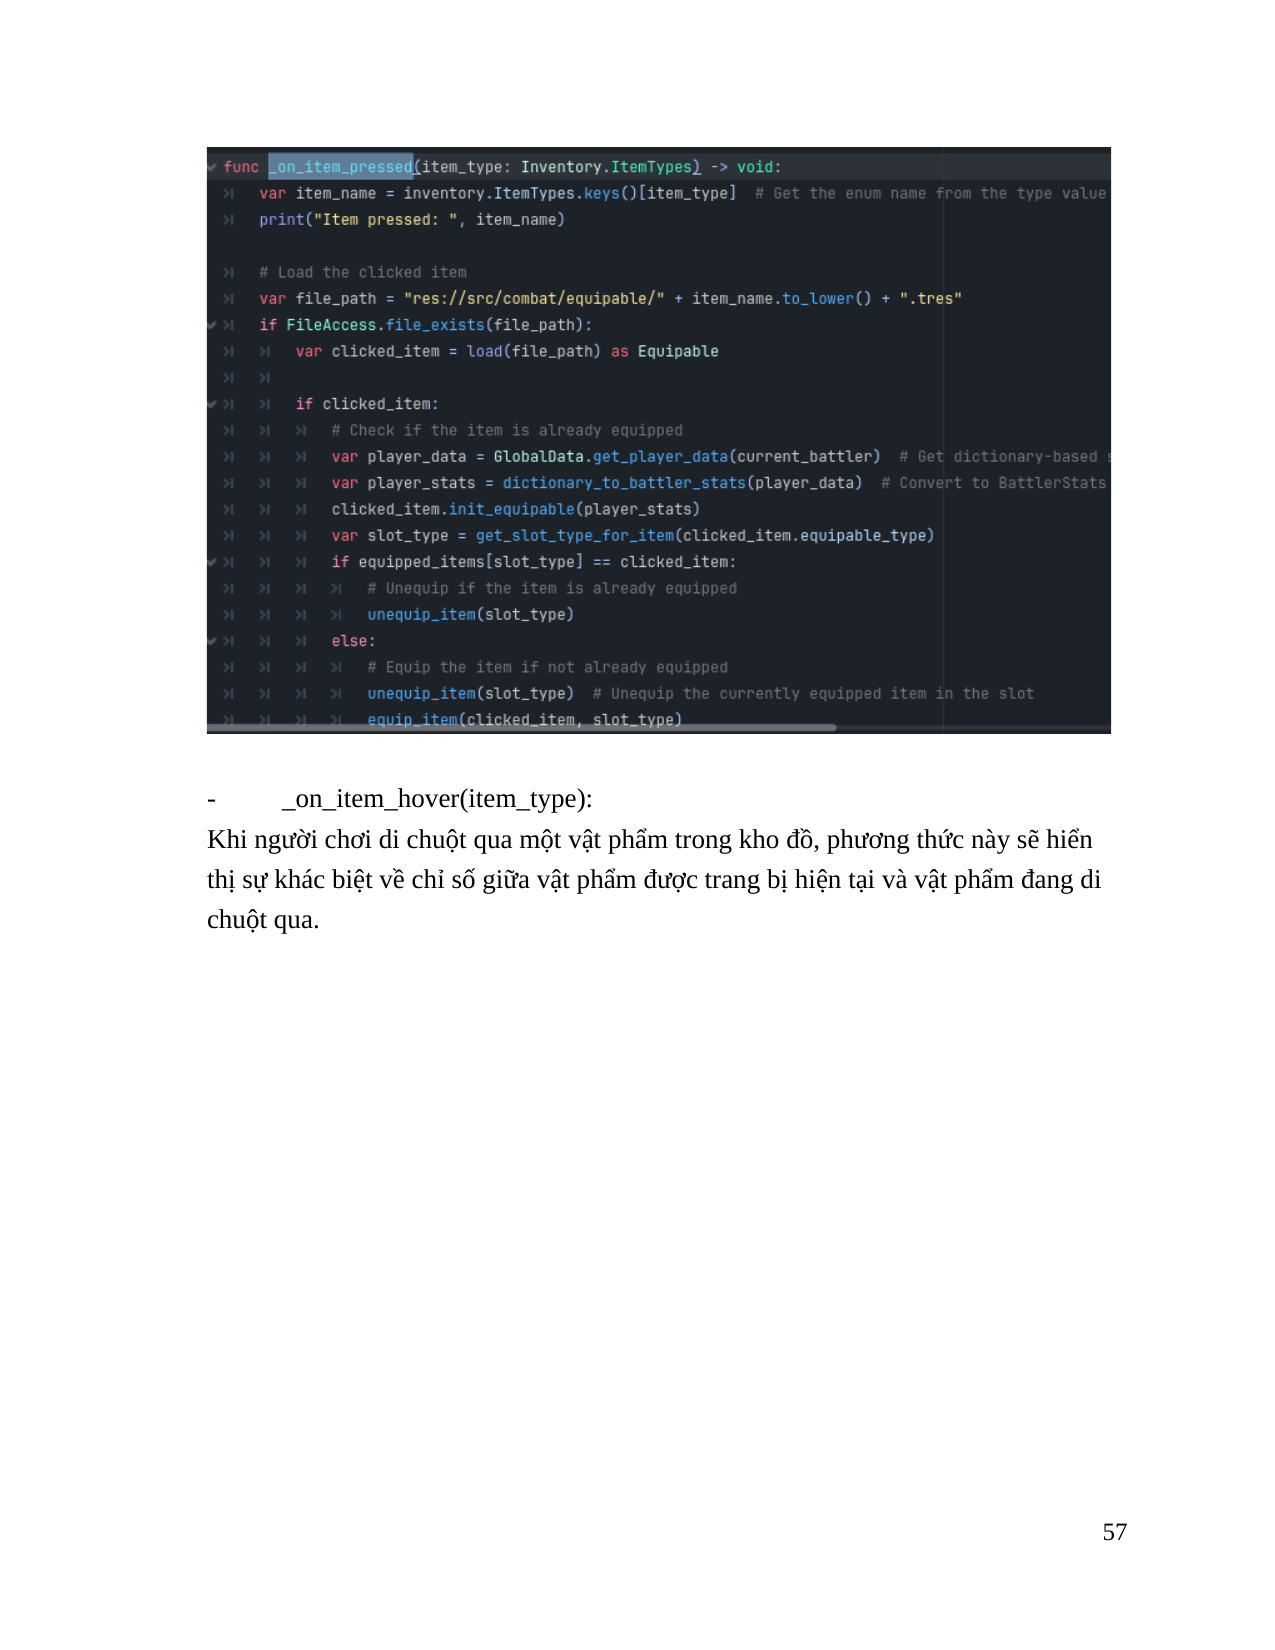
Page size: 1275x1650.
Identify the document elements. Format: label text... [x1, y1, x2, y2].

text Khi người chơi di chuột qua một vật phẩm trong kho đồ, phương thức này sẽ hiển thị sự khác biệt về chỉ số giữa vật phẩm được trang bị hiện tại và vật phẩm đang di chuột qua. [207, 823, 1127, 935]
text - _on_item_hover(item_type): [207, 782, 1127, 813]
picture [206, 147, 1112, 734]
